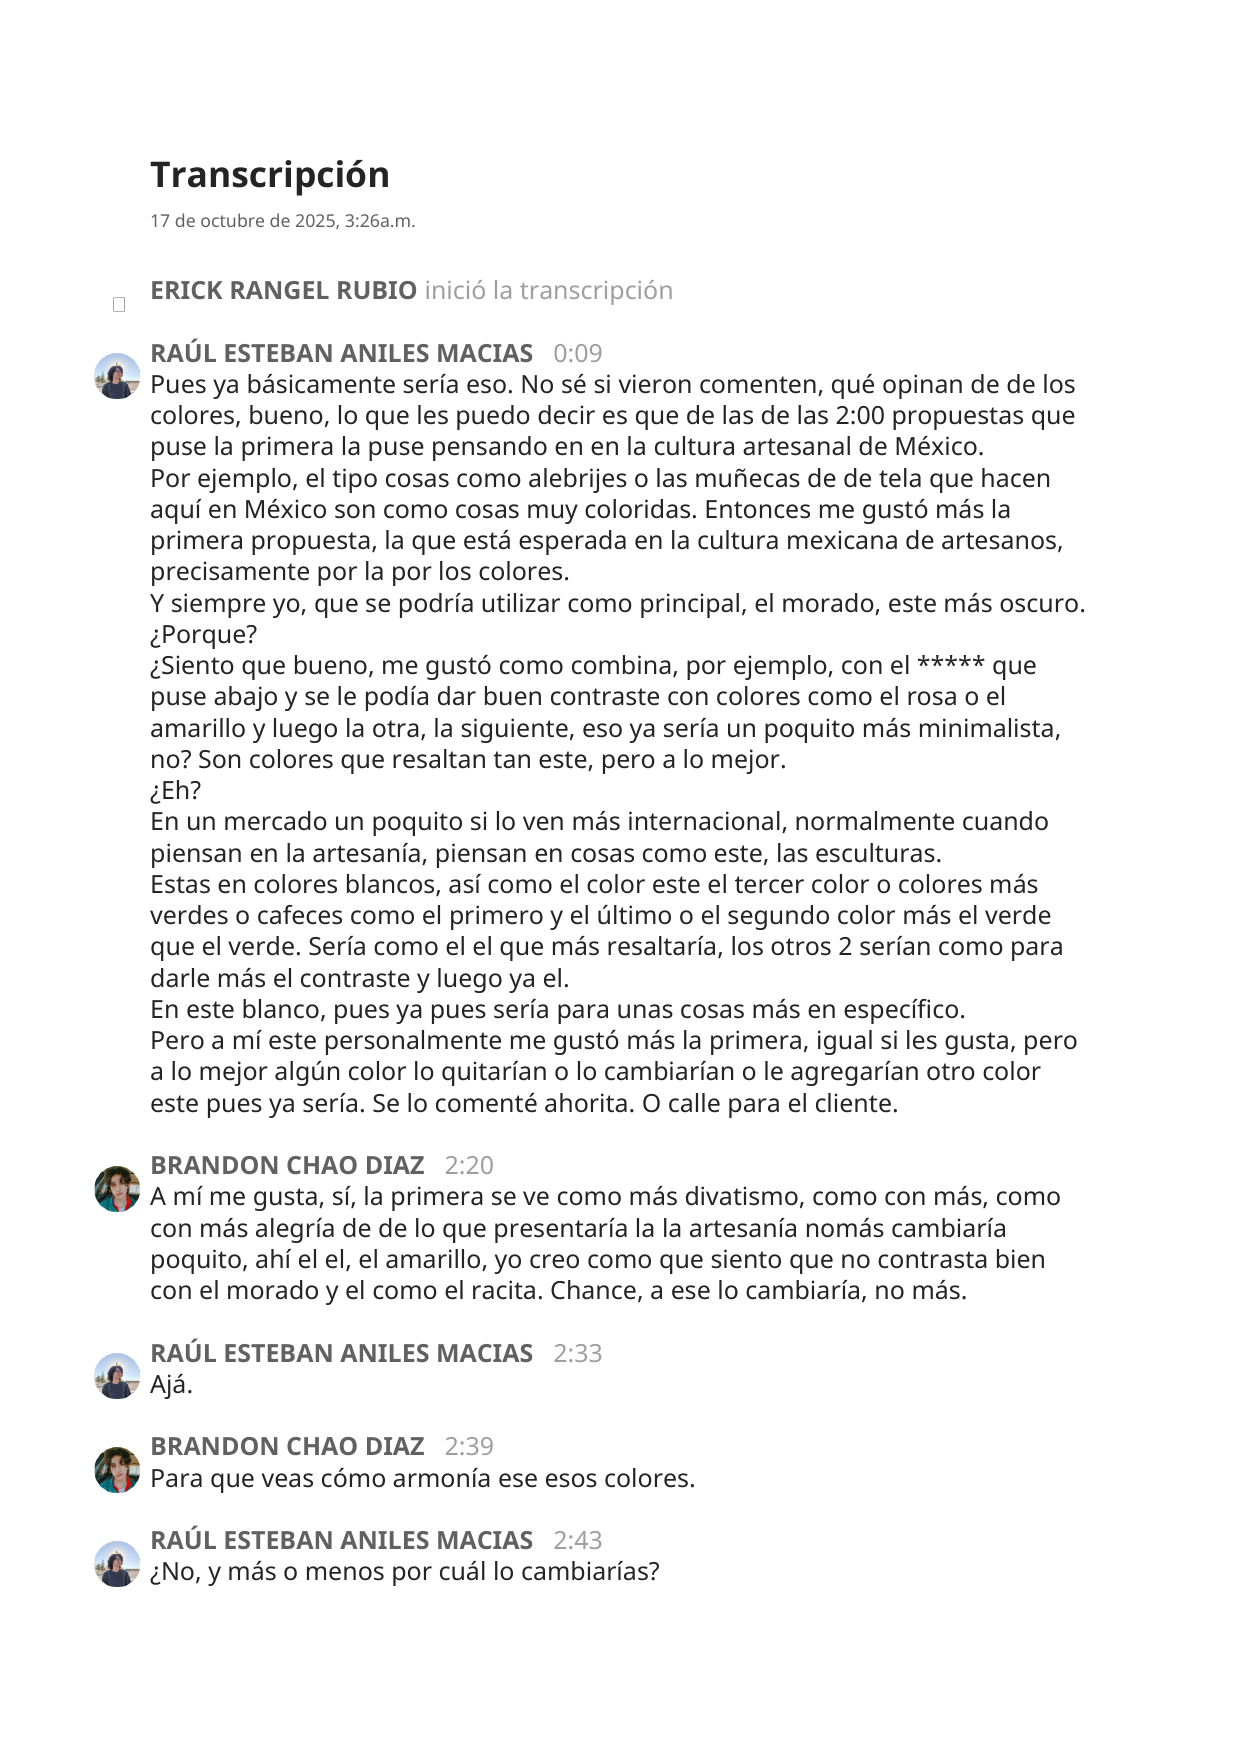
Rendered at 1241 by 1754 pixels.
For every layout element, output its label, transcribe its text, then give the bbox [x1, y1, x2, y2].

picture [102, 288, 137, 323]
text BRANDON CHAO DIAZ 2:39 Para que veas cómo armonía ese esos colores. [150, 1399, 1090, 1493]
text RAÚL ESTEBAN ANILES MACIAS 2:43 ¿No, y más o menos por cuál lo cambiarías? [150, 1493, 1090, 1587]
picture [94, 353, 140, 399]
text RAÚL ESTEBAN ANILES MACIAS 2:33 Ajá. [150, 1306, 1090, 1399]
text 17 de octubre de 2025, 3:26a.m. [150, 209, 1090, 233]
text BRANDON CHAO DIAZ 2:20 A mí me gusta, sí, la primera se ve como más divatismo, como con más, como con más alegría de de lo que presentaría la la artesanía nomás cambiaría poquito, ahí el el, el amarillo, yo creo como que siento que no contrasta bien con el morado y el como el racita. Chance, a ese lo cambiaría, no más. [150, 1118, 1090, 1306]
text ERICK RANGEL RUBIO inició la transcripción [150, 243, 1090, 306]
picture [94, 1166, 140, 1212]
picture [94, 1541, 140, 1587]
text RAÚL ESTEBAN ANILES MACIAS 0:09 Pues ya básicamente sería eso. No sé si vieron comenten, qué opinan de de los colores, bueno, lo que les puedo decir es que de las de las 2:00 propuestas que puse la primera la puse pensando en en la cultura artesanal de México. Por ejemplo, el tipo cosas como alebrijes o las muñecas de de tela que hacen aquí en México son como cosas muy coloridas. Entonces me gustó más la primera propuesta, la que está esperada en la cultura mexicana de artesanos, precisamente por la por los colores. Y siempre yo, que se podría utilizar como principal, el morado, este más oscuro. ¿Porque? ¿Siento que bueno, me gustó como combina, por ejemplo, con el ***** que puse abajo y se le podía dar buen contraste con colores como el rosa o el amarillo y luego la otra, la siguiente, eso ya sería un poquito más minimalista, no? Son colores que resaltan tan este, pero a lo mejor. ¿Eh? En un mercado un poquito si lo ven más internacional, normalmente cuando piensan en la artesanía, piensan en cosas como este, las esculturas. Estas en colores blancos, así como el color este el tercer color o colores más verdes o cafeces como el primero y el último o el segundo color más el verde que el verde. Sería como el el que más resaltaría, los otros 2 serían como para darle más el contraste y luego ya el. En este blanco, pues ya pues sería para unas cosas más en específico. Pero a mí este personalmente me gustó más la primera, igual si les gusta, pero a lo mejor algún color lo quitarían o lo cambiarían o le agregarían otro color este pues ya sería. Se lo comenté ahorita. O calle para el cliente. [150, 306, 1090, 1118]
picture [94, 1447, 140, 1493]
picture [94, 1353, 140, 1399]
text Transcripción [150, 150, 1090, 198]
